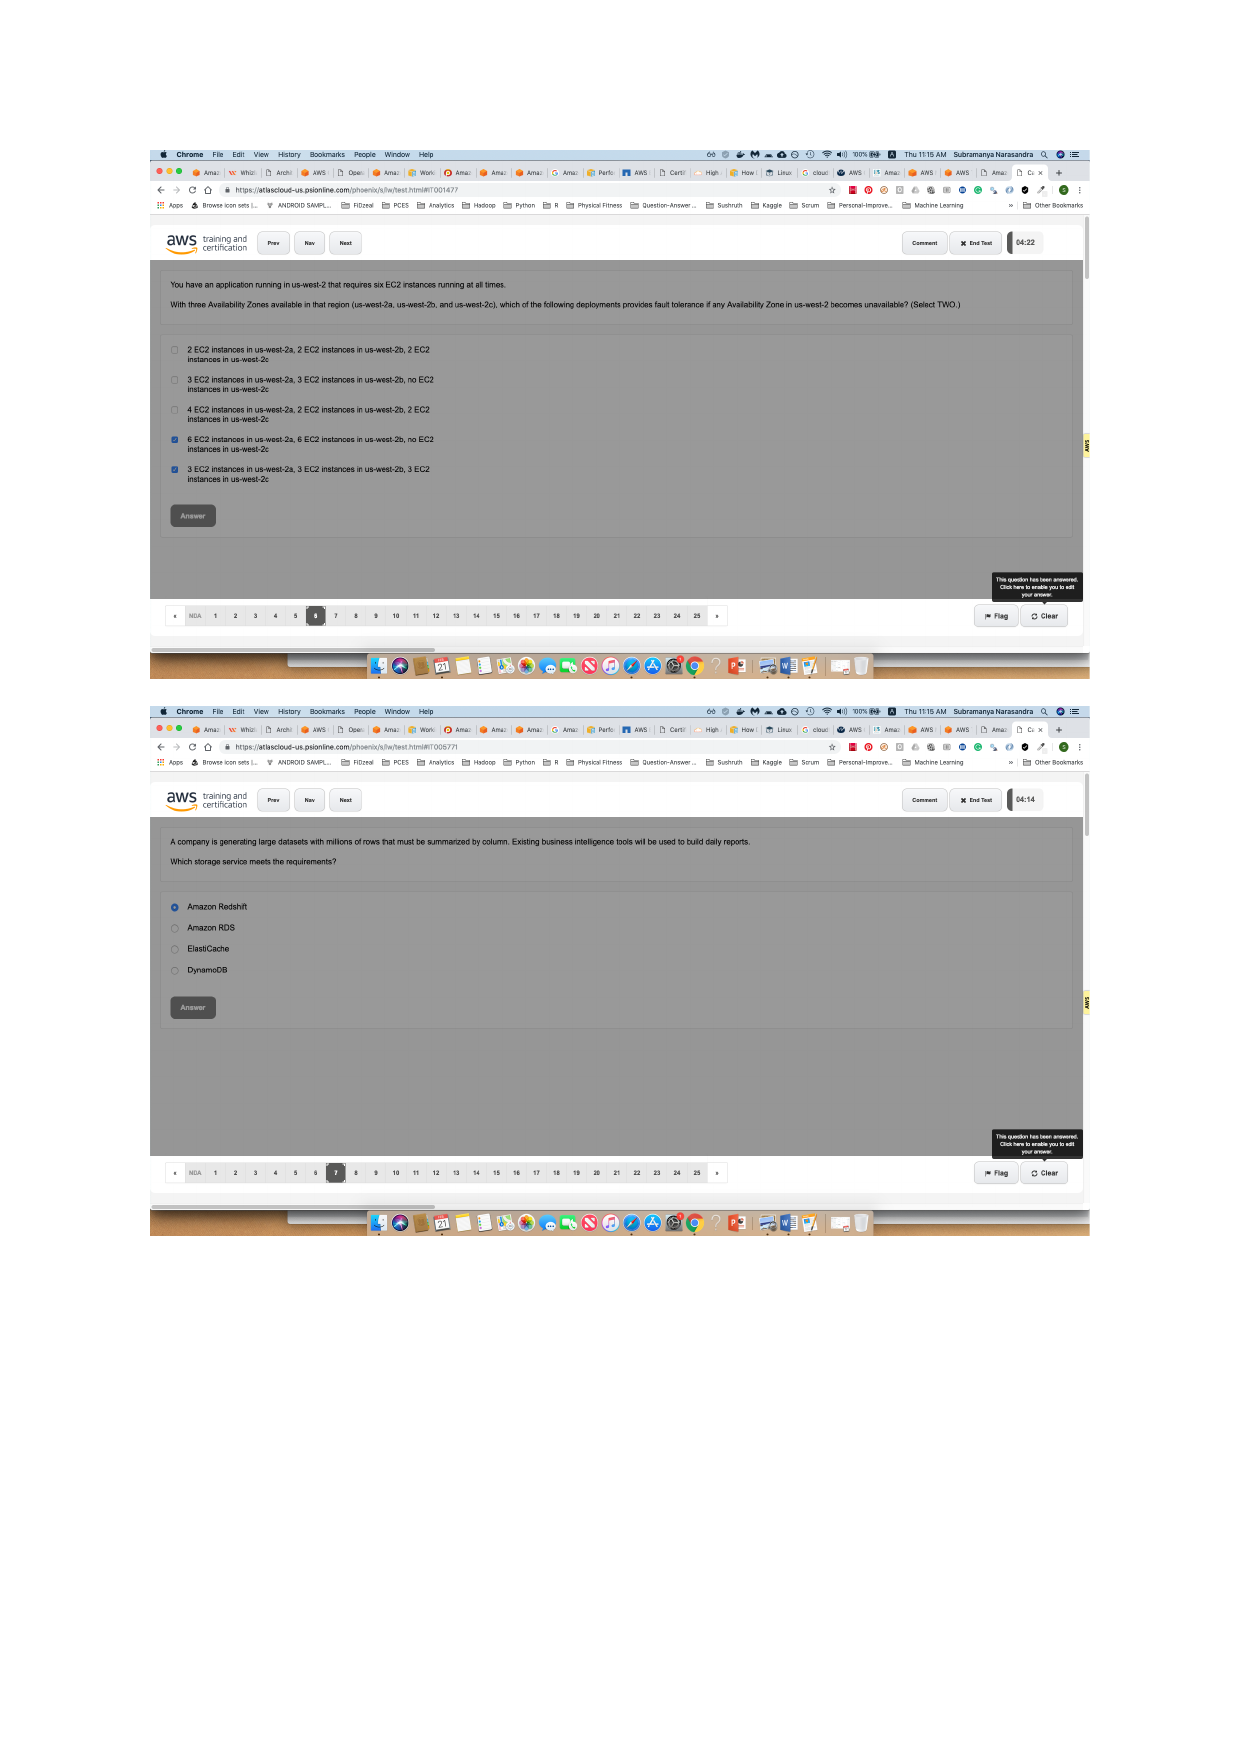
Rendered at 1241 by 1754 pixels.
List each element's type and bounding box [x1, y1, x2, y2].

picture [150, 150, 1090, 679]
picture [150, 706, 1090, 1236]
